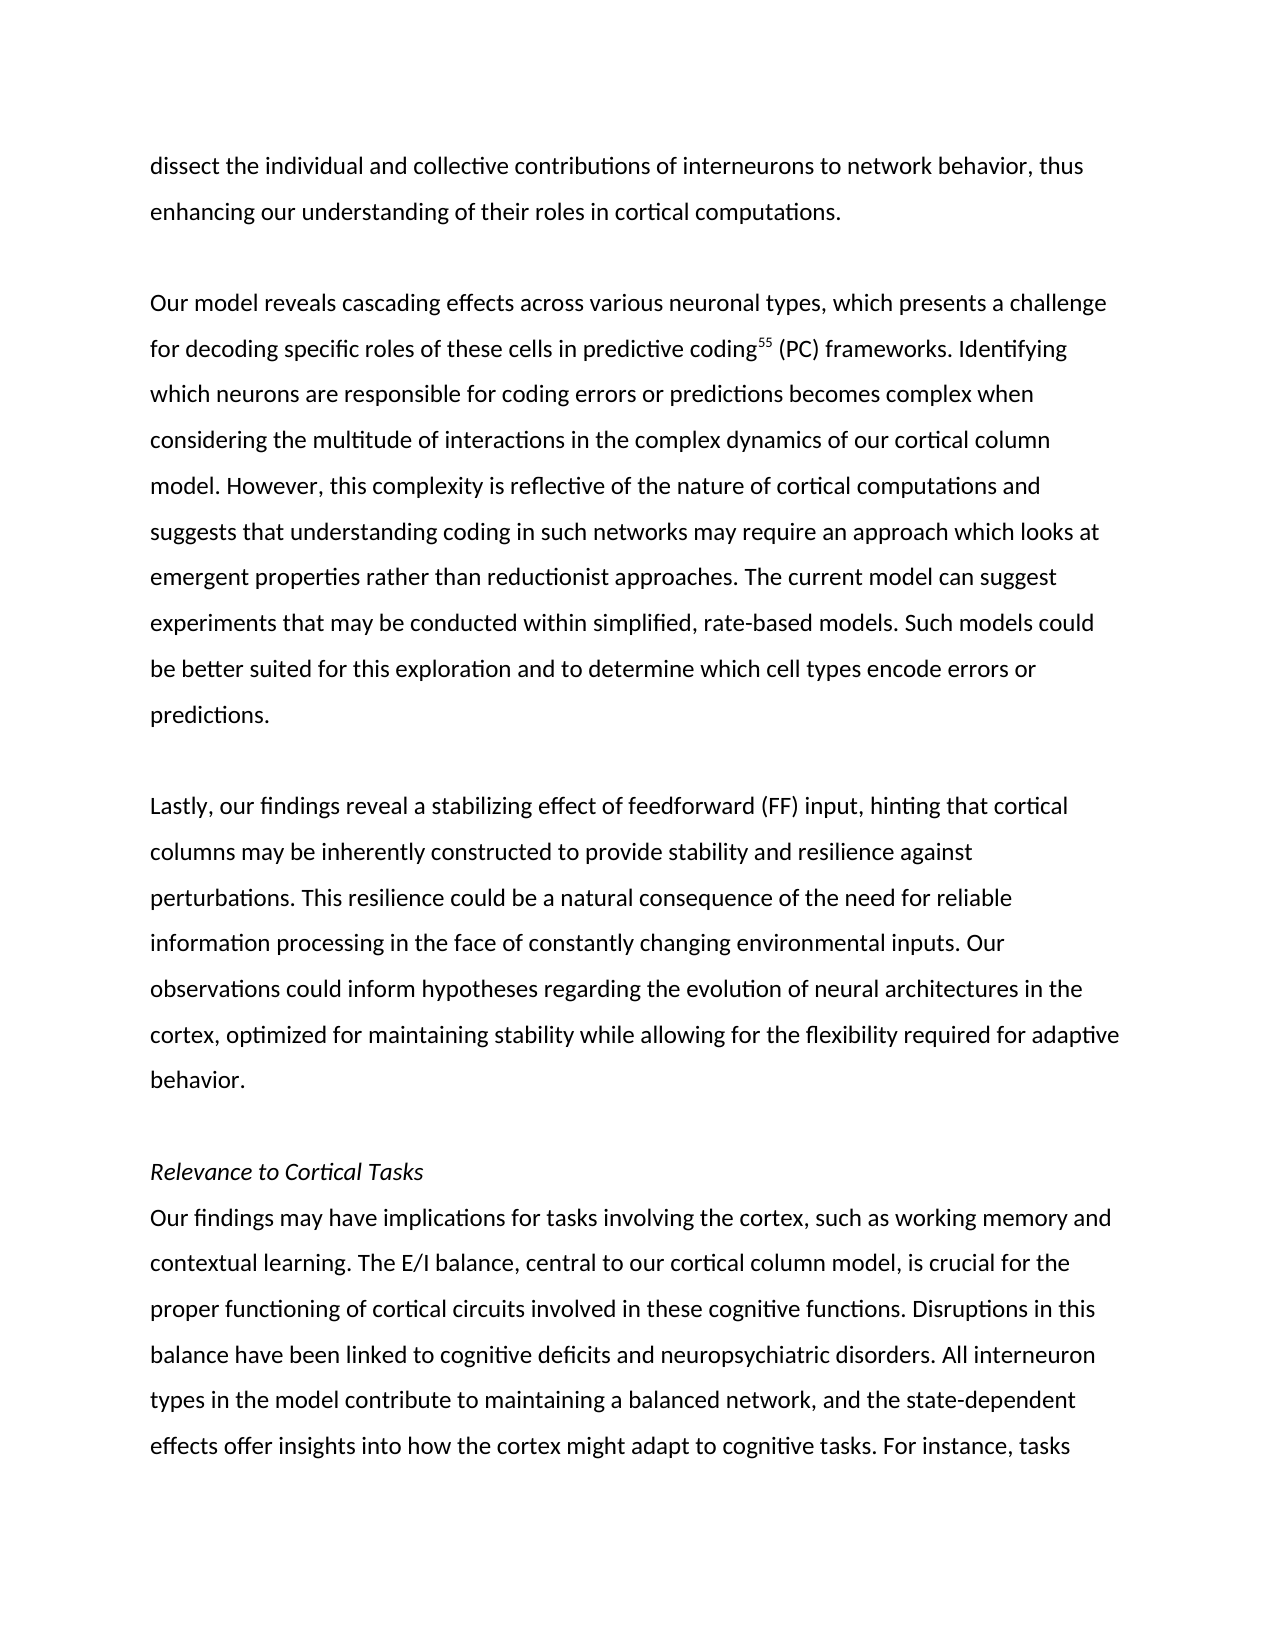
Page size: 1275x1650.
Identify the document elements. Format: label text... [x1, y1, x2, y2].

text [150, 1202, 1125, 1461]
text Lastly, our findings reveal a stabilizing effect of feedforward (FF) input, hinting that cortical columns may be inherently constructed to provide stability and resilience against perturbations. This resilience could be a natural consequence of the need for reliable information processing in the face of constantly changing environmental inputs. Our observations could inform hypotheses regarding the evolution of neural architectures in the cortex, optimized for maintaining stability while allowing for the flexibility required for adaptive behavior. [150, 790, 1125, 1095]
text Our model reveals cascading effects across various neuronal types, which presents a challenge for decoding specific roles of these cells in predictive coding55 (PC) frameworks. Identifying which neurons are responsible for coding errors or predictions becomes complex when considering the multitude of interactions in the complex dynamics of our cortical column model. However, this complexity is reflective of the nature of cortical computations and suggests that understanding coding in such networks may require an approach which looks at emergent properties rather than reductionist approaches. The current model can suggest experiments that may be conducted within simplified, rate-based models. Such models could be better suited for this exploration and to determine which cell types encode errors or predictions. [150, 287, 1125, 729]
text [150, 150, 1125, 226]
text Relevance to Cortical Tasks [150, 1156, 1125, 1187]
